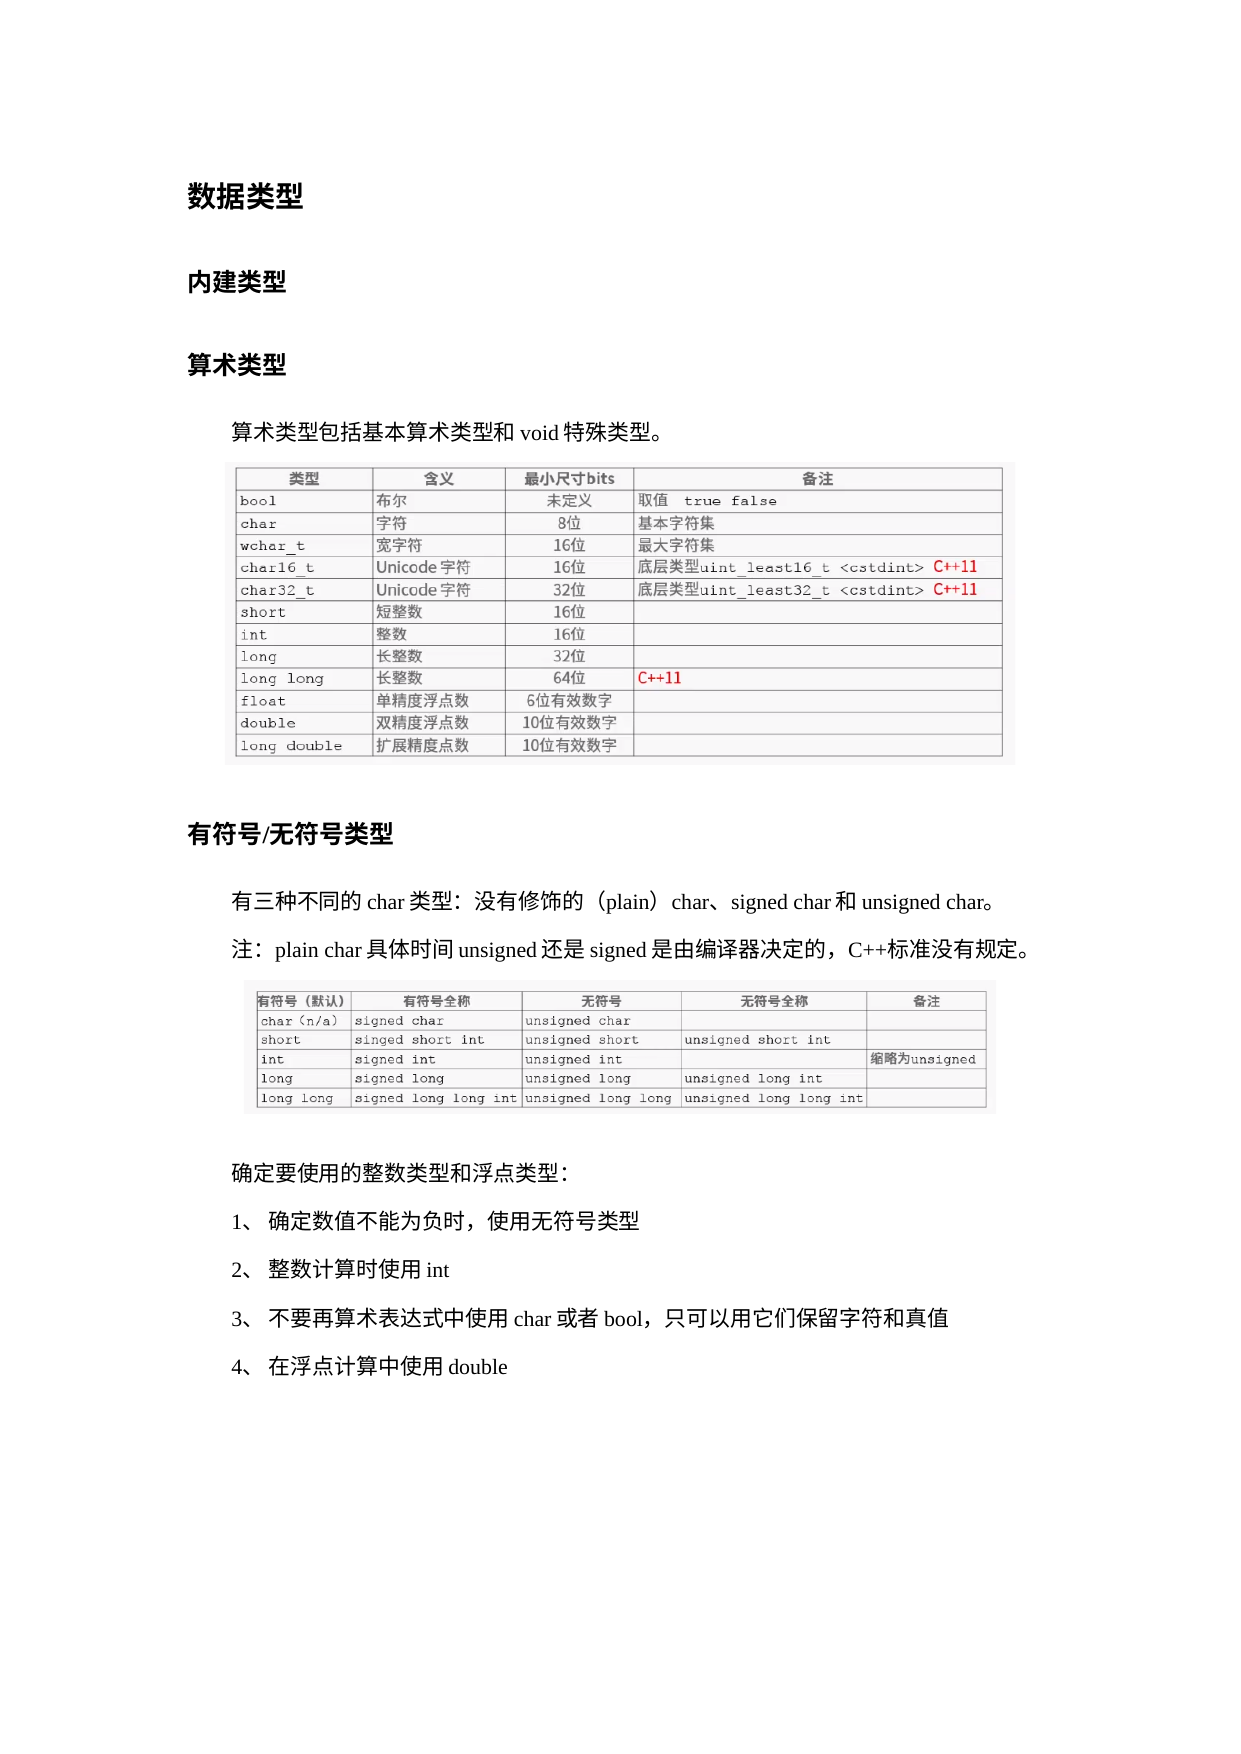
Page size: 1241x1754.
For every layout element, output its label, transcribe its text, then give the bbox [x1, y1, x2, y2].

picture [243, 980, 997, 1114]
subtitle 算术类型 [187, 331, 1053, 396]
list 整数计算时使用int [231, 1252, 1053, 1284]
text 有三种不同的char类型：没有修饰的（plain）char、signed char和unsigned char。 [187, 883, 1053, 916]
list 不要再算术表达式中使用char或者bool，只可以用它们保留字符和真值 [231, 1300, 1053, 1333]
text 注：plain char具体时间unsigned还是signed是由编译器决定的，C++标准没有规定。 [187, 932, 1053, 964]
subtitle 有符号/无符号类型 [187, 800, 1053, 865]
subtitle 数据类型 [187, 162, 1053, 227]
subtitle 内建类型 [187, 248, 1053, 313]
list 确定数值不能为负时，使用无符号类型 [231, 1203, 1053, 1236]
text 确定要使用的整数类型和浮点类型： [187, 1155, 1053, 1188]
picture [224, 462, 1016, 765]
list 在浮点计算中使用double [231, 1348, 1053, 1381]
text 算术类型包括基本算术类型和void特殊类型。 [187, 414, 1053, 447]
